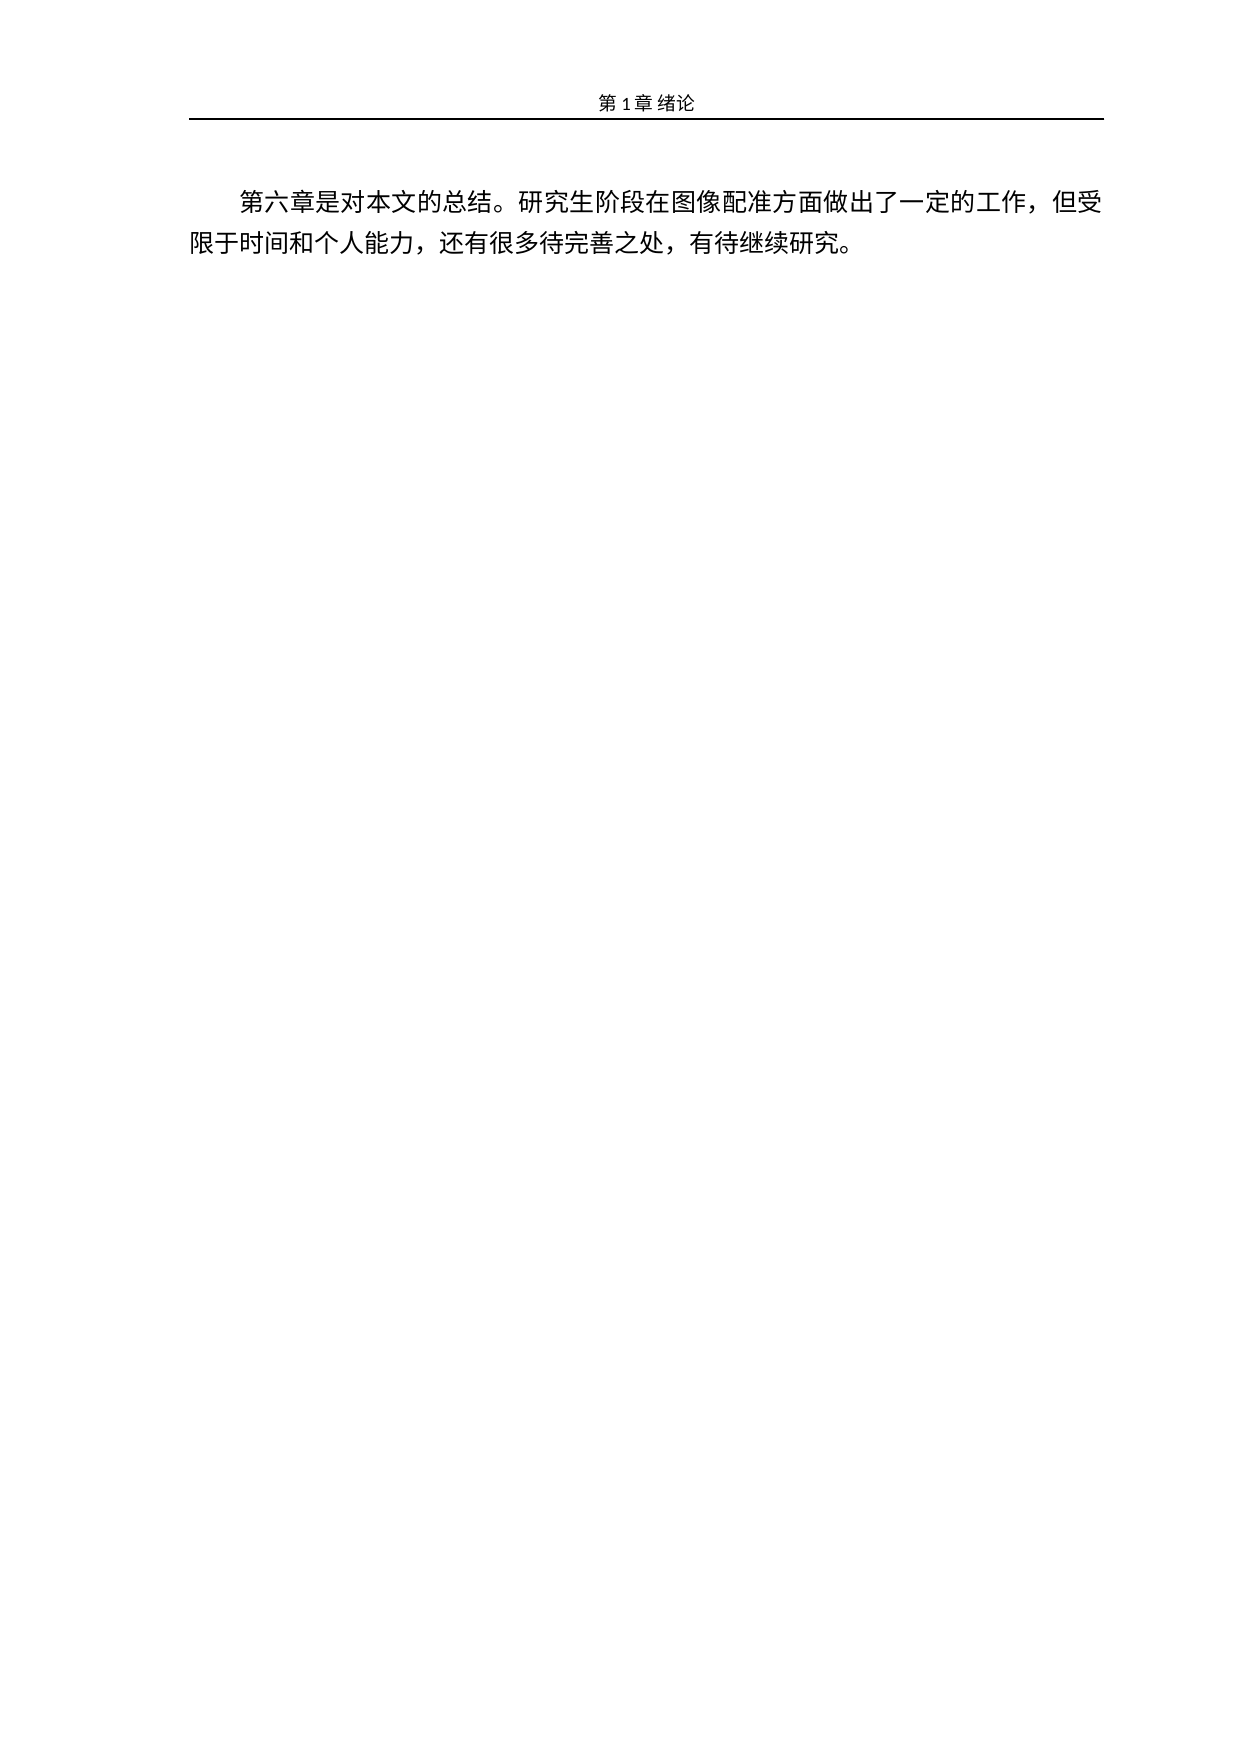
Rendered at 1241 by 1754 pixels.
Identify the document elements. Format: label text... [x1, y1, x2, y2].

text 第六章是对本文的总结。研究生阶段在图像配准方面做出了一定的工作，但受限于时间和个人能力，还有很多待完善之处，有待继续研究。 [189, 178, 1104, 261]
